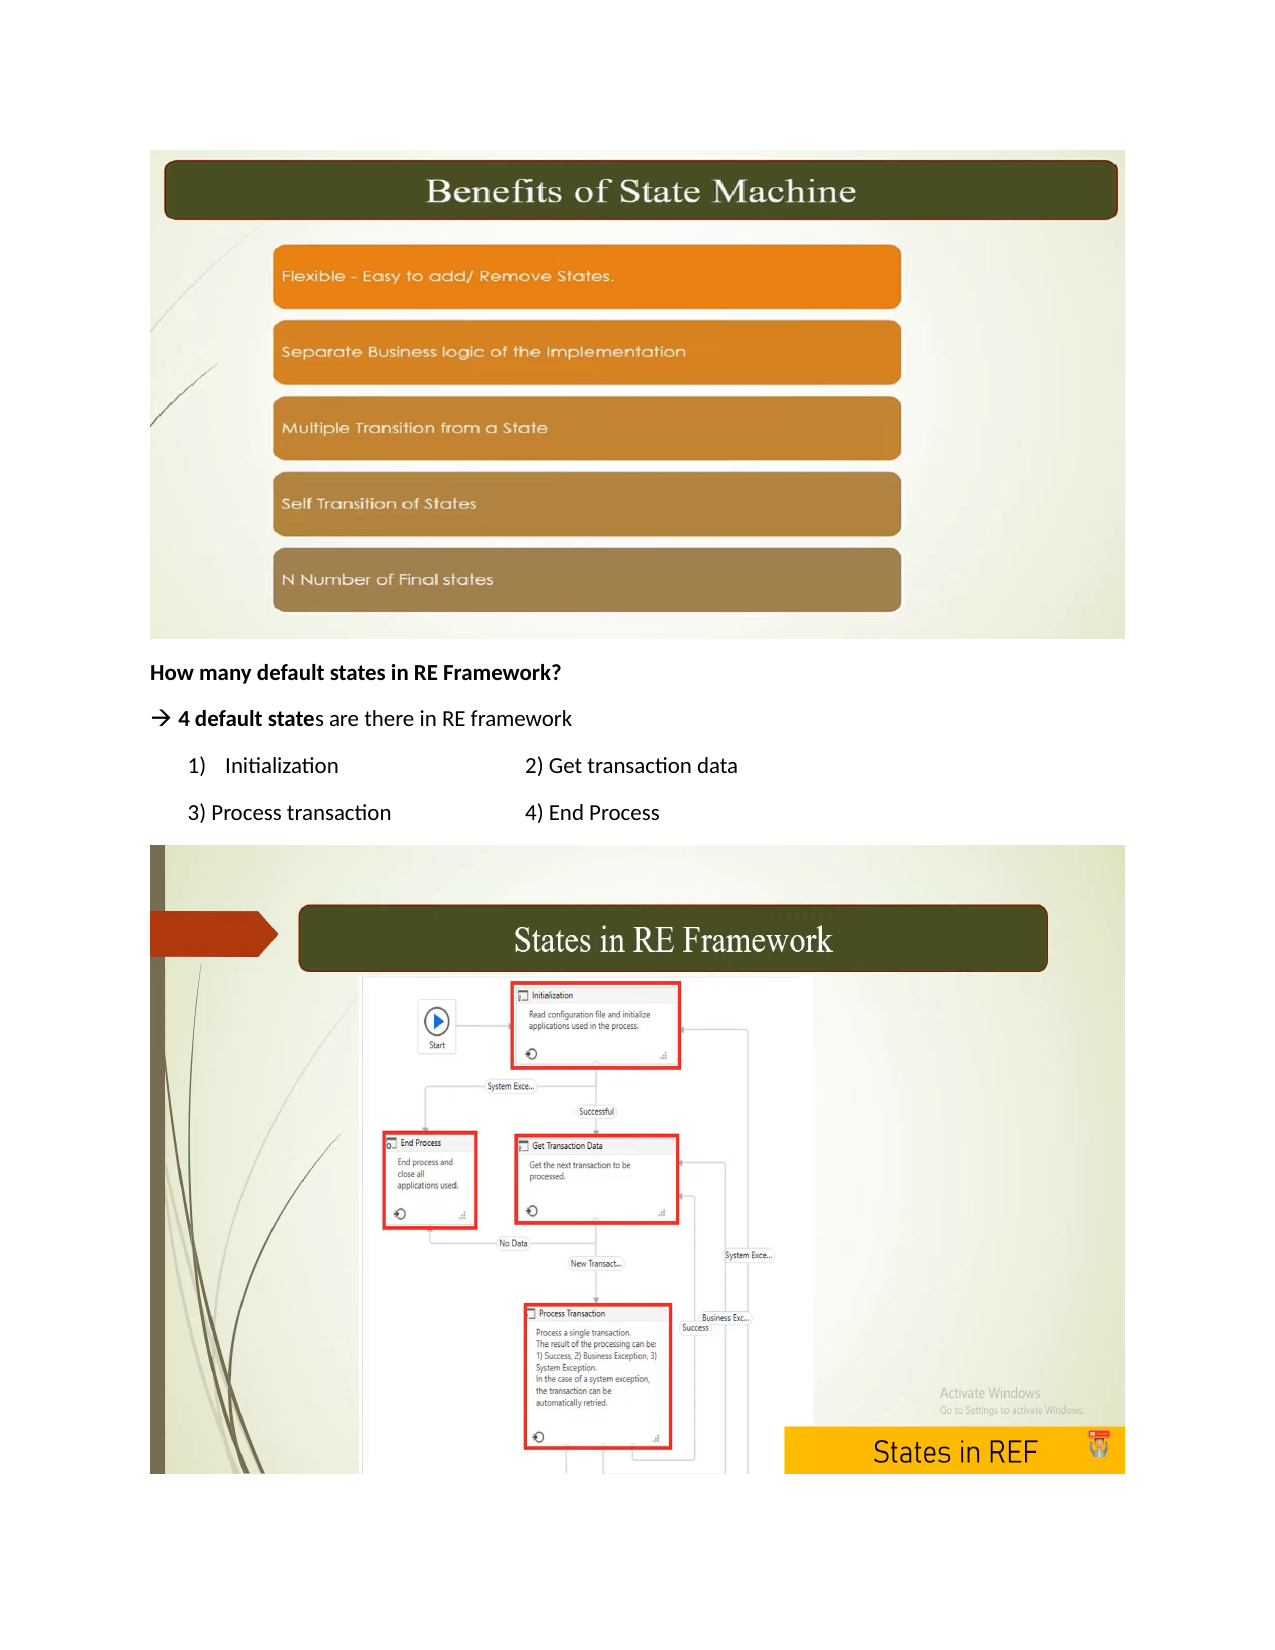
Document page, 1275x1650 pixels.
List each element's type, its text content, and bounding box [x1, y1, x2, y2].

list Initialization 2) Get transaction data [187, 751, 1125, 779]
text How many default states in RE Framework? [150, 658, 1125, 686]
text 3) Process transaction 4) End Process [187, 798, 1125, 826]
picture [150, 845, 1125, 1474]
picture [150, 150, 1125, 639]
text 4 default states are there in RE framework [150, 704, 1125, 732]
